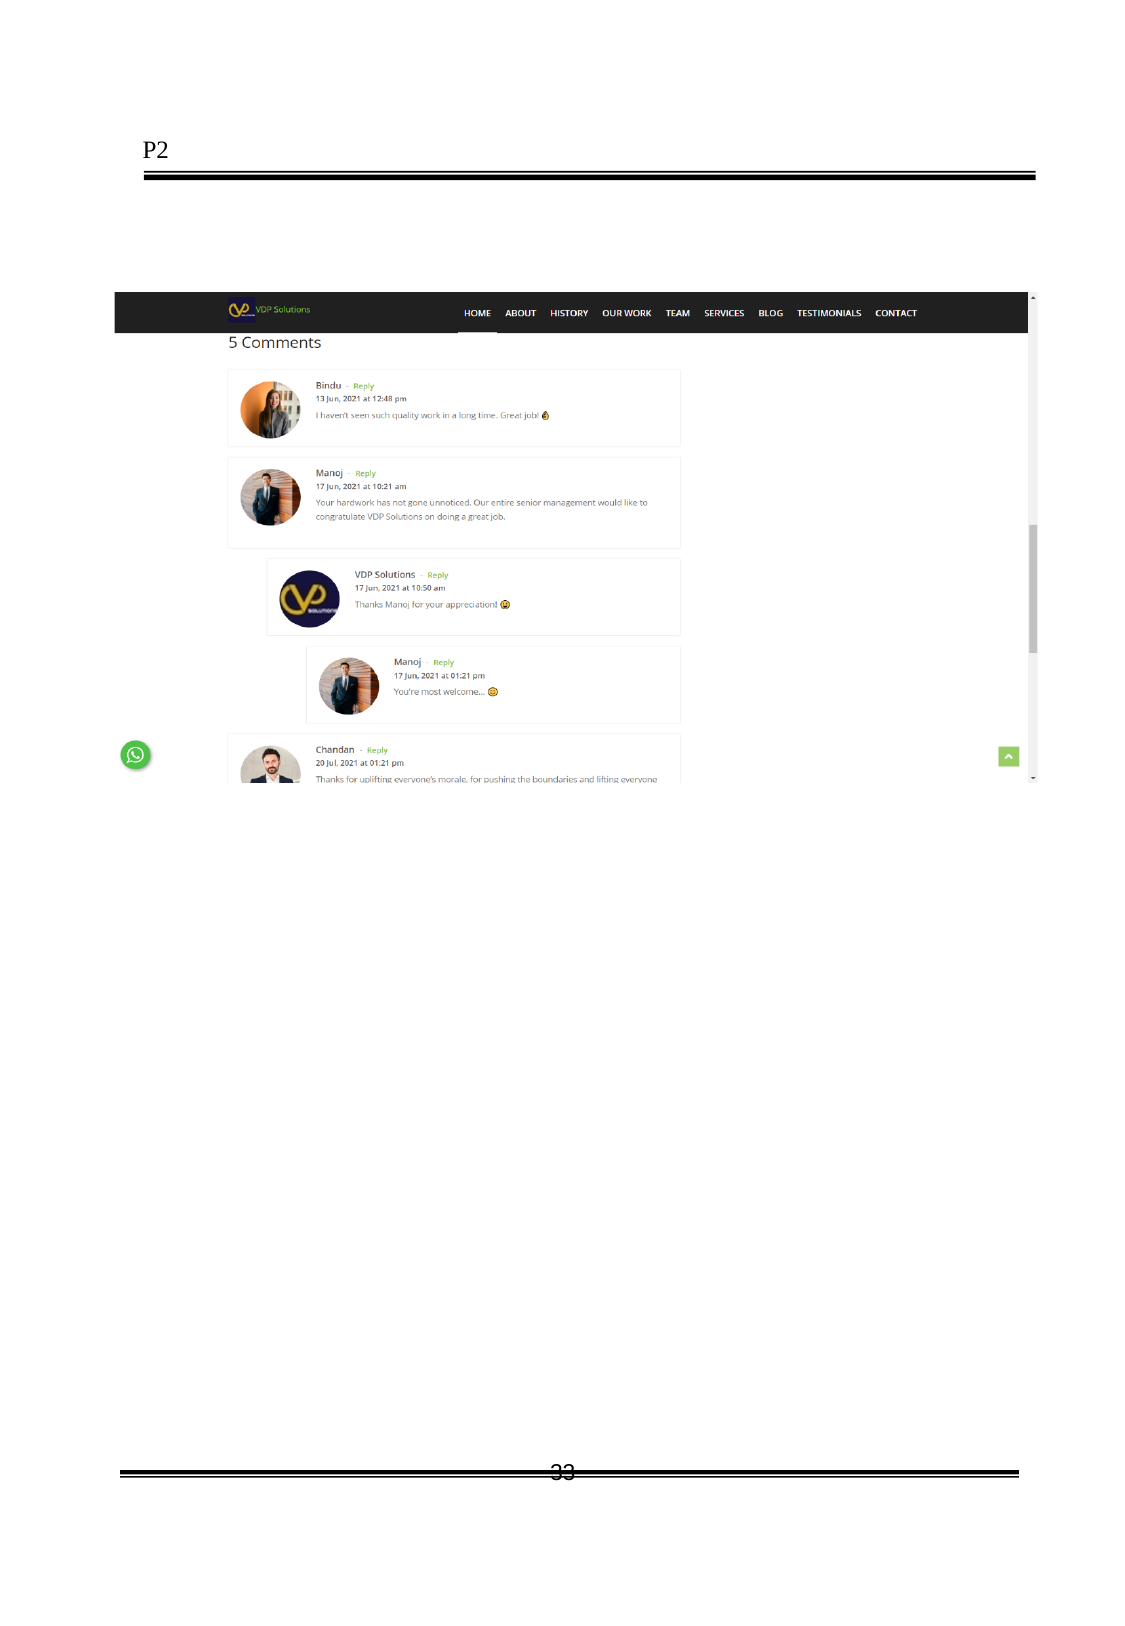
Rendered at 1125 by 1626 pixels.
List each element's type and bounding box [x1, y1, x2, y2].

picture [114, 292, 1038, 783]
